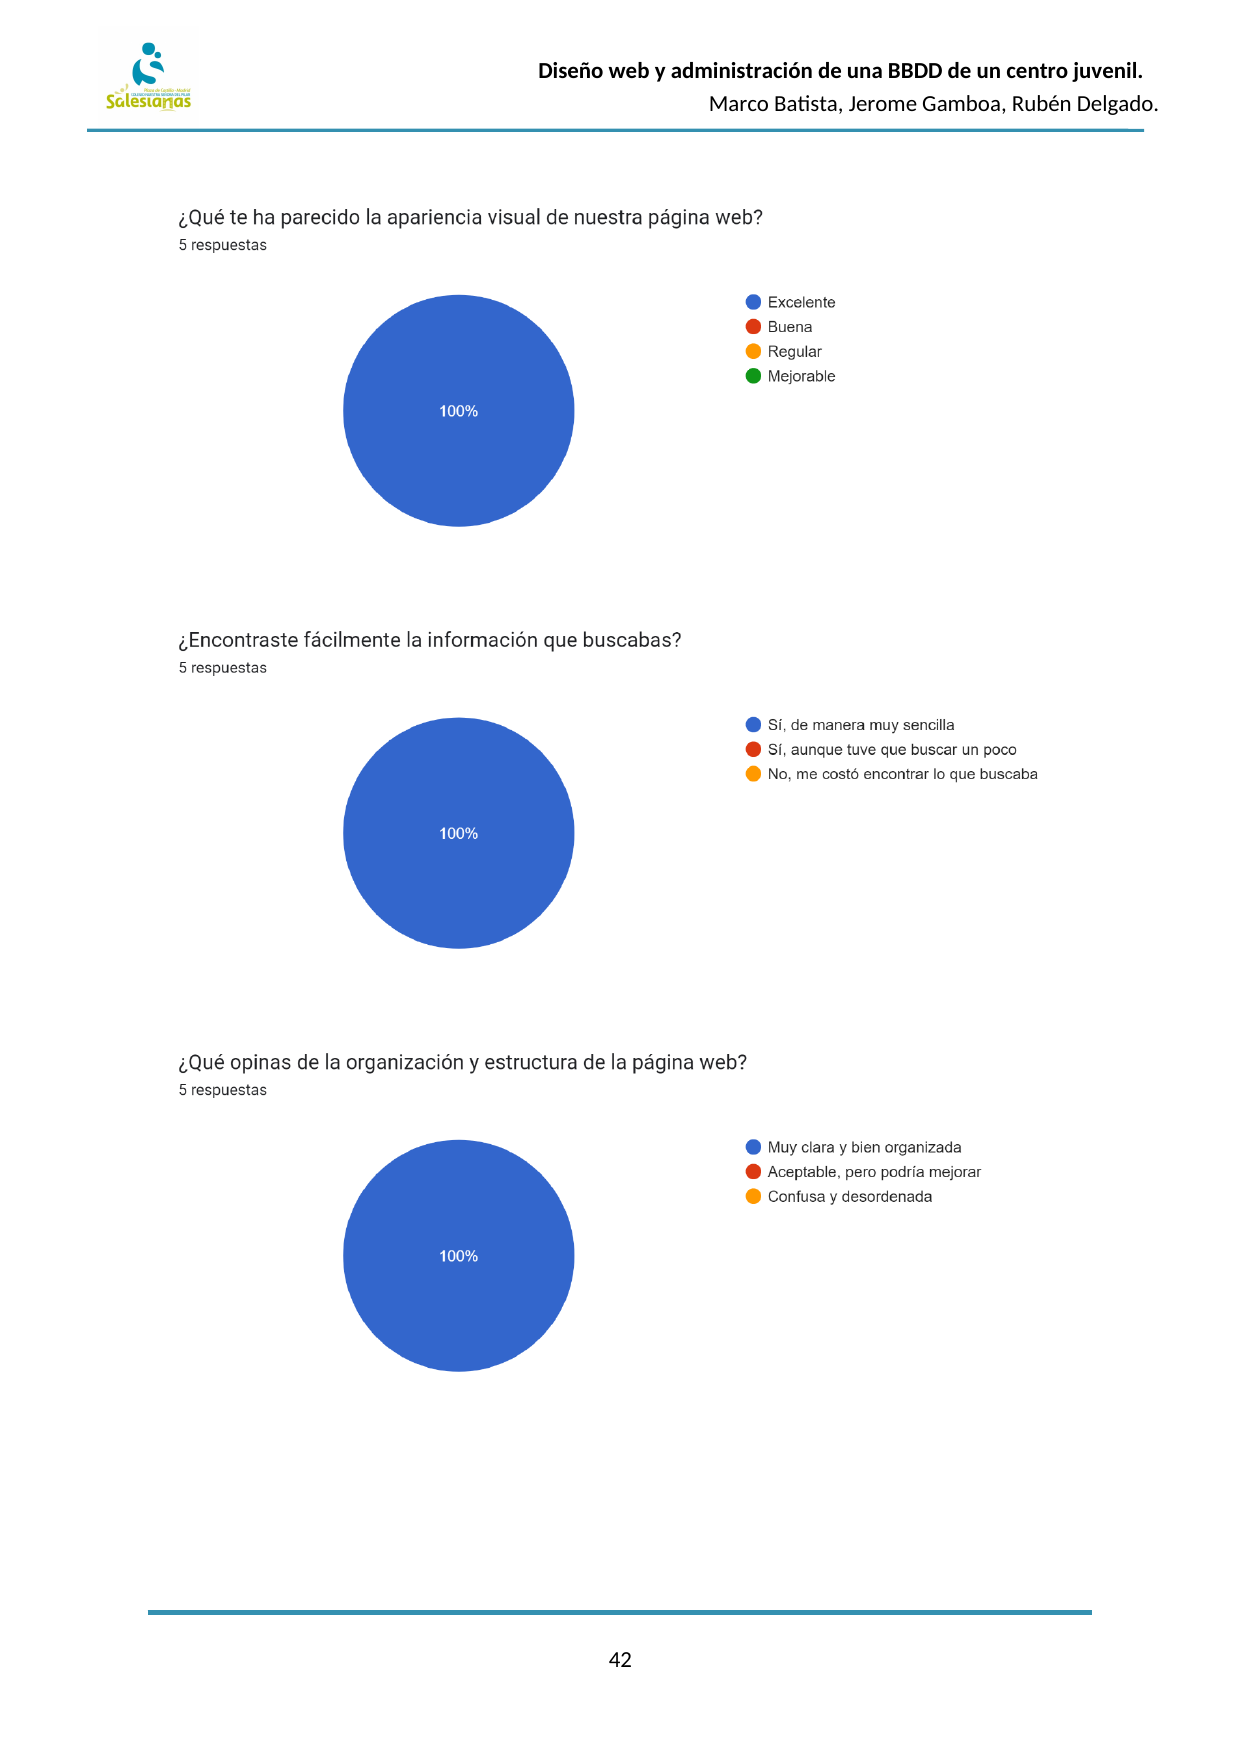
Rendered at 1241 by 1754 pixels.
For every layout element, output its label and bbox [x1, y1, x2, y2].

picture [97, 26, 200, 128]
picture [147, 1017, 1093, 1416]
picture [147, 595, 1093, 993]
picture [147, 173, 1093, 571]
